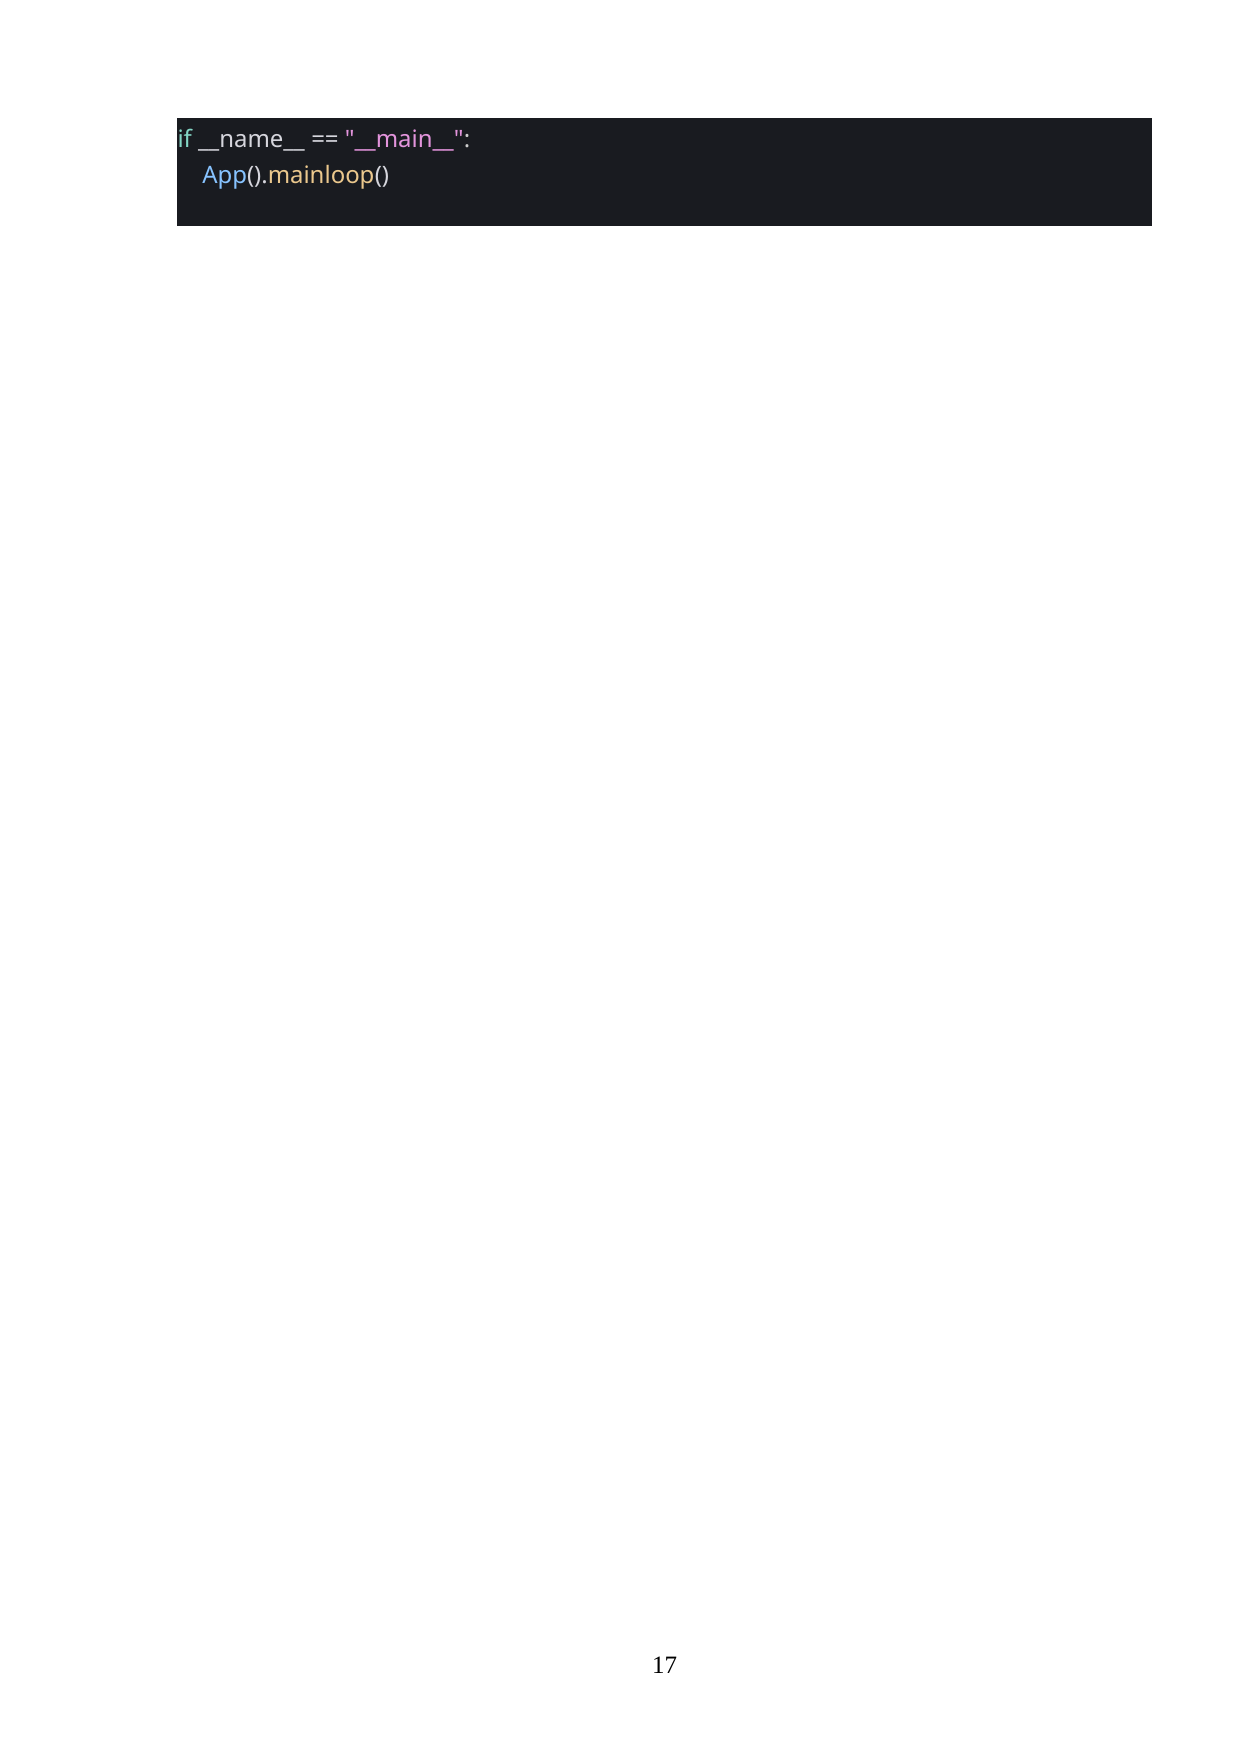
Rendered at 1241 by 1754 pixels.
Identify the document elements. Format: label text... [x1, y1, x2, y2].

text App().mainloop() [177, 154, 1152, 190]
text if __name__ == "__main__": [177, 118, 1152, 154]
